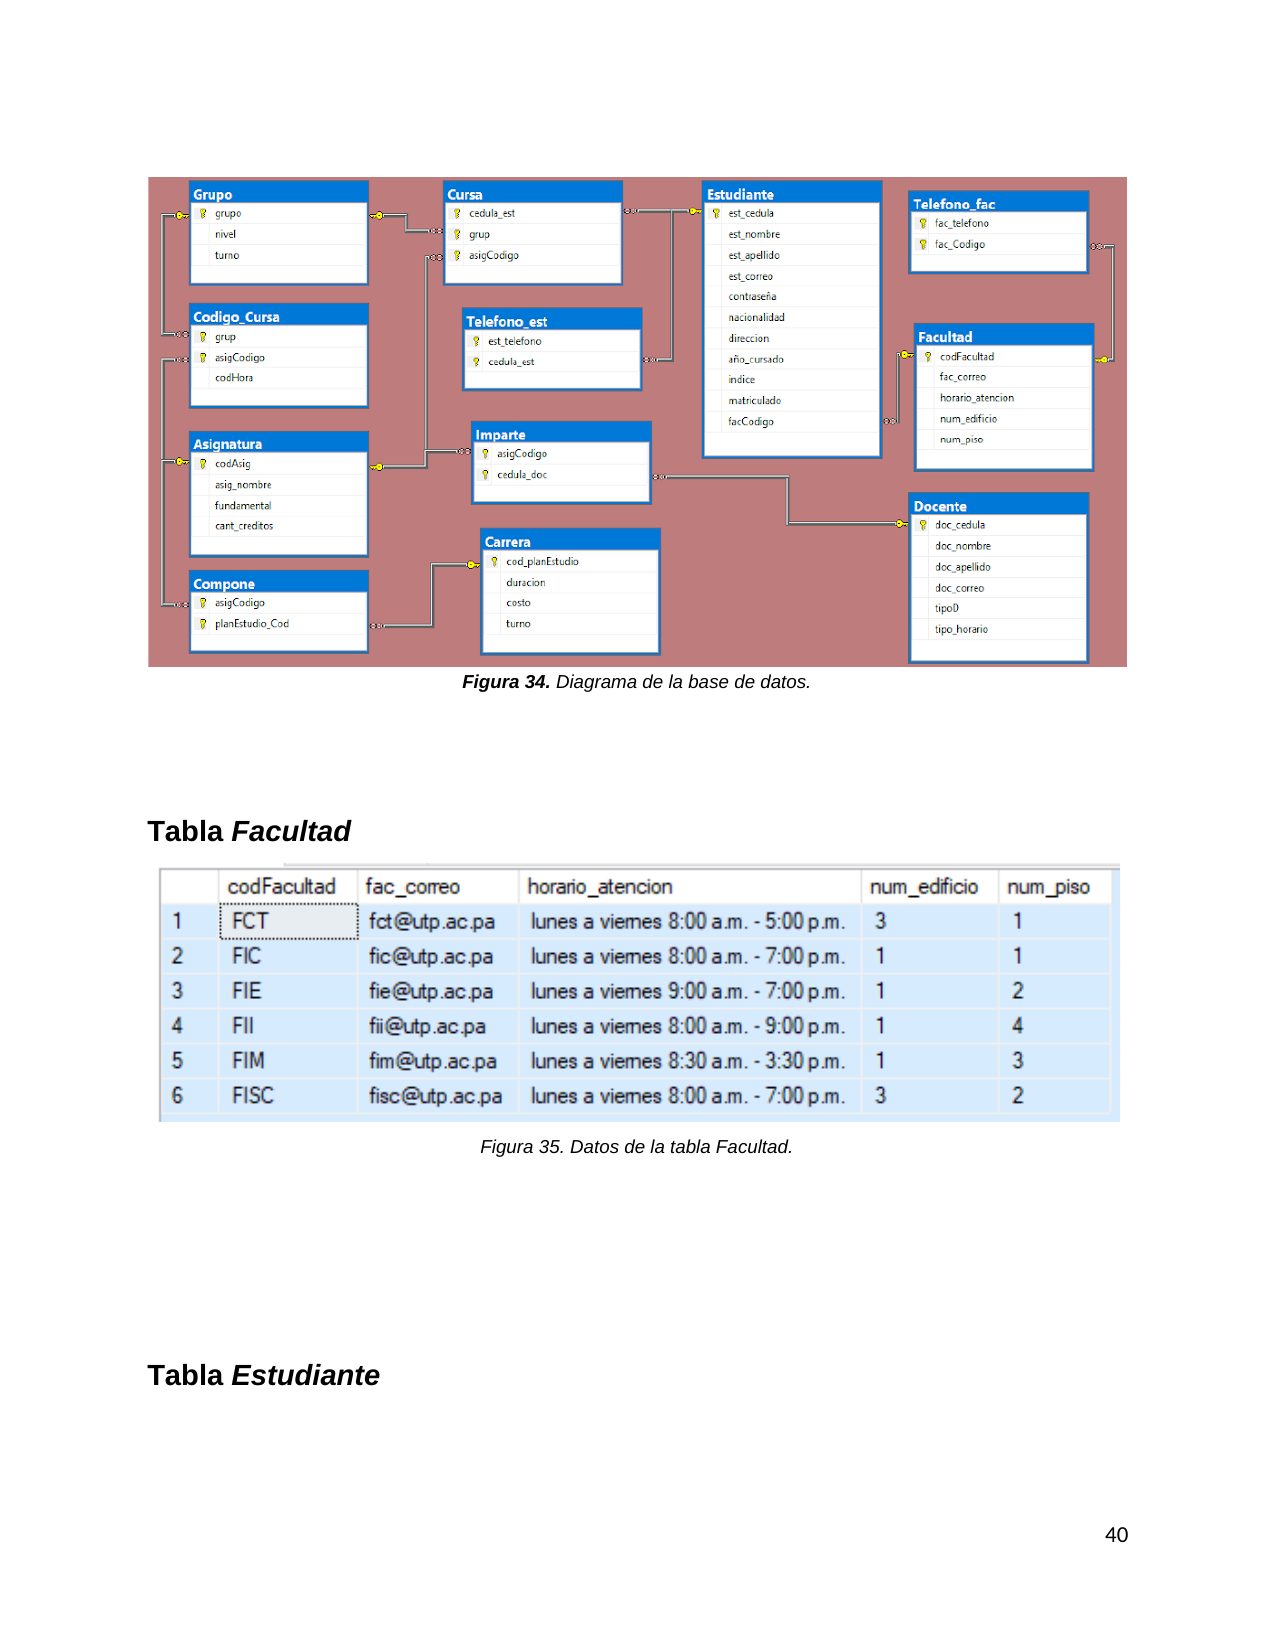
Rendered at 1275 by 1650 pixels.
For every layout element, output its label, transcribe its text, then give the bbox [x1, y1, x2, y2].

picture [148, 177, 1127, 667]
text Figura 35. Datos de la tabla Facultad. [147, 1136, 1128, 1157]
list Tabla Facultad [147, 813, 1128, 847]
text Figura 34. Diagrama de la base de datos. [147, 671, 1128, 692]
list Tabla Estudiante [147, 1358, 1128, 1392]
picture [154, 863, 1121, 1122]
